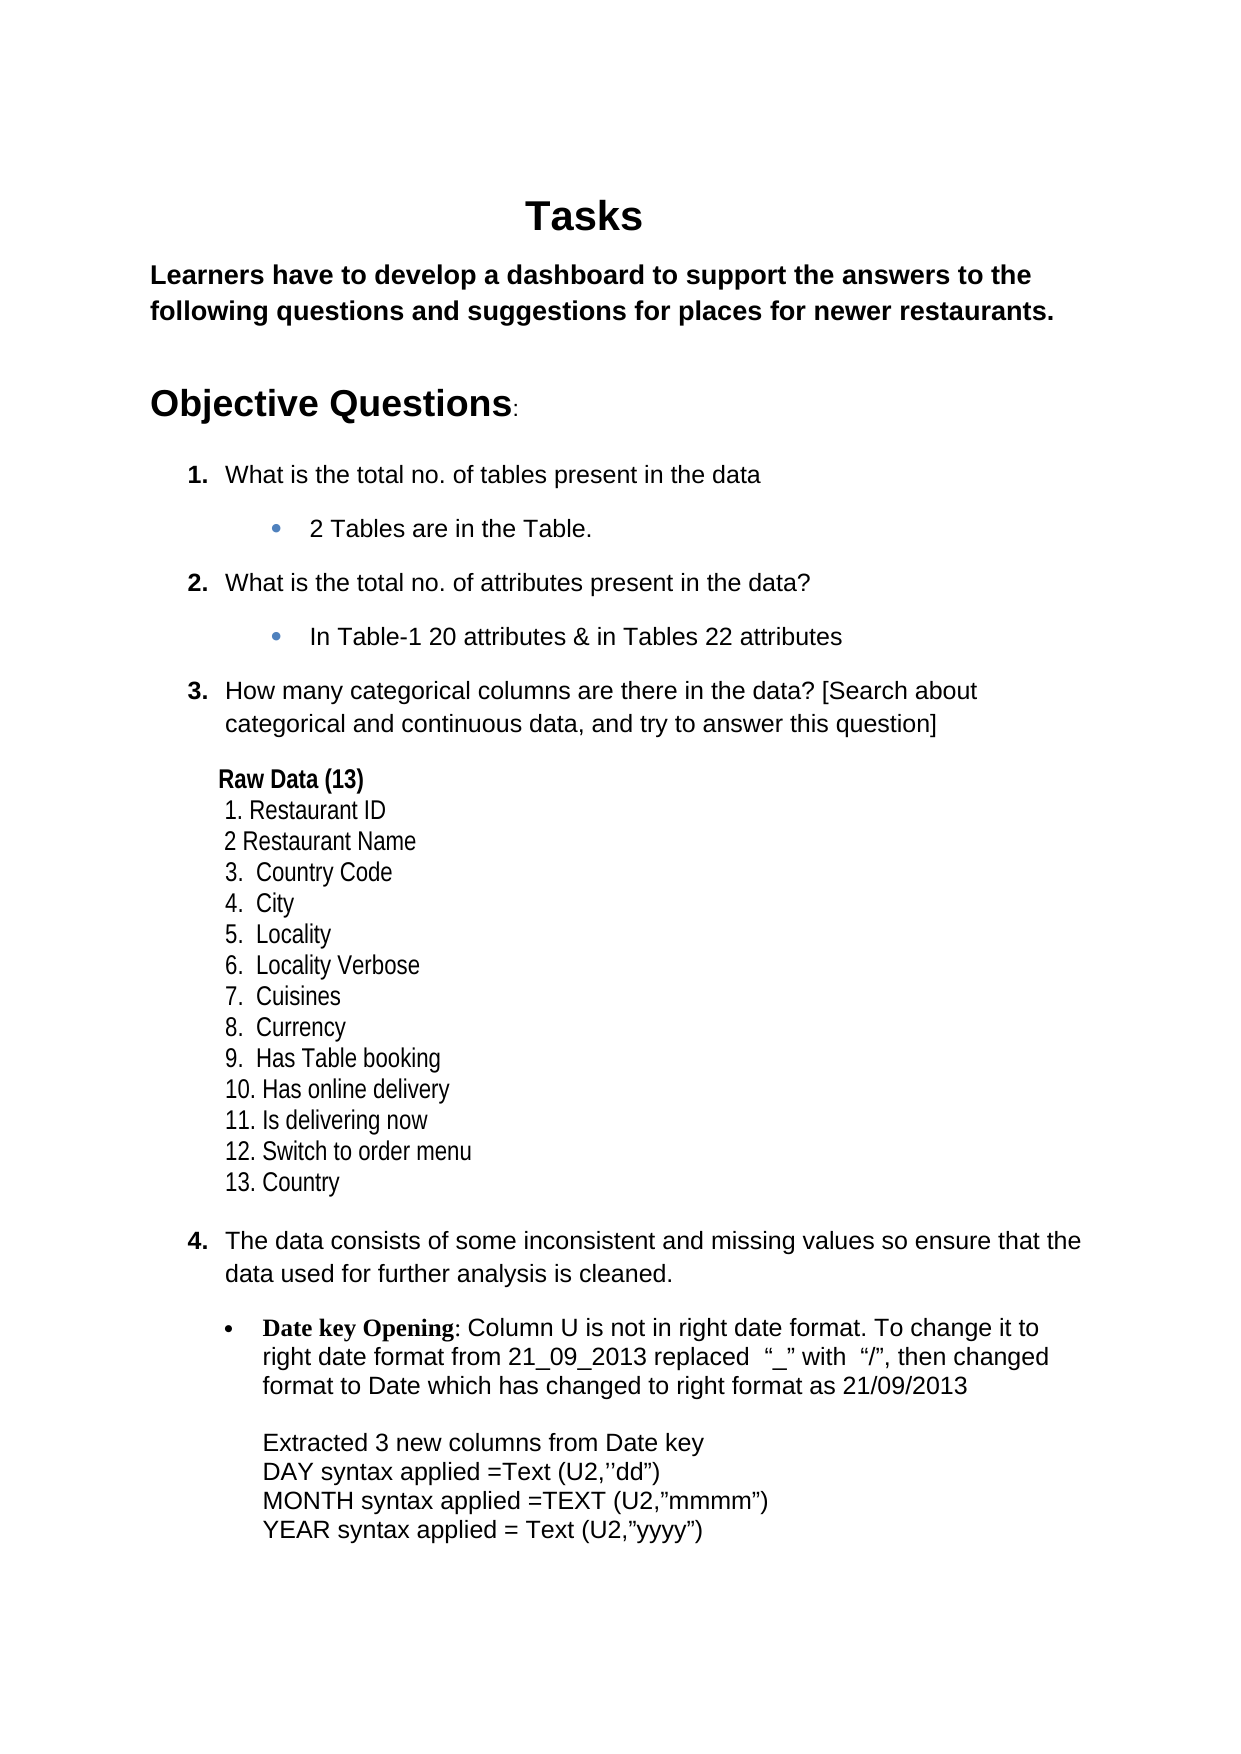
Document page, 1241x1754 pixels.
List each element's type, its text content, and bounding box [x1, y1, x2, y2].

subtitle Tasks [525, 192, 1090, 239]
list 11. Is delivering now [225, 1104, 1090, 1136]
text 1. Restaurant ID [187, 794, 1090, 825]
list 4. City [225, 887, 1090, 918]
text DAY syntax applied =Text (U2,’’dd”) [262, 1457, 1090, 1486]
list 12. Switch to order menu [225, 1136, 1090, 1167]
list What is the total no. of attributes present in the data? [187, 568, 1090, 597]
text Objective Questions: [150, 381, 1090, 424]
list What is the total no. of tables present in the data [187, 461, 1090, 489]
text MONTH syntax applied =TEXT (U2,”mmmm”) [262, 1486, 1090, 1514]
list 13. Country [225, 1167, 1090, 1198]
list 8. Currency [225, 1011, 1090, 1042]
list 9. Has Table booking [225, 1042, 1090, 1073]
list 5. Locality [225, 918, 1090, 949]
text 2 Restaurant Name [150, 825, 1090, 856]
list 3. Country Code [225, 856, 1090, 887]
list 6. Locality Verbose [225, 949, 1090, 980]
list How many categorical columns are there in the data? [Search about categorical and continuous data, and try to answer this question] [187, 676, 1090, 738]
list In Table-1 20 attributes & in Tables 22 attributes [272, 622, 1090, 651]
list 2 Tables are in the Table. [272, 514, 1090, 543]
list The data consists of some inconsistent and missing values so ensure that the data used for further analysis is cleaned. [187, 1226, 1090, 1288]
text Extracted 3 new columns from Date key [262, 1428, 1090, 1457]
list Date key Opening: Column U is not in right date format. To change it to right date format from 21_09_2013 replaced “_” with “/”, then changed format to Date which has changed to right format as 21/09/2013 [225, 1313, 1090, 1399]
list 10. Has online delivery [225, 1073, 1090, 1104]
list 7. Cuisines [225, 980, 1090, 1011]
text Raw Data (13) [187, 763, 1090, 794]
text Learners have to develop a dashboard to support the answers to the following questions and suggestions for places for newer restaurants. [150, 259, 1090, 326]
text YEAR syntax applied = Text (U2,”yyyy”) [262, 1514, 1090, 1543]
